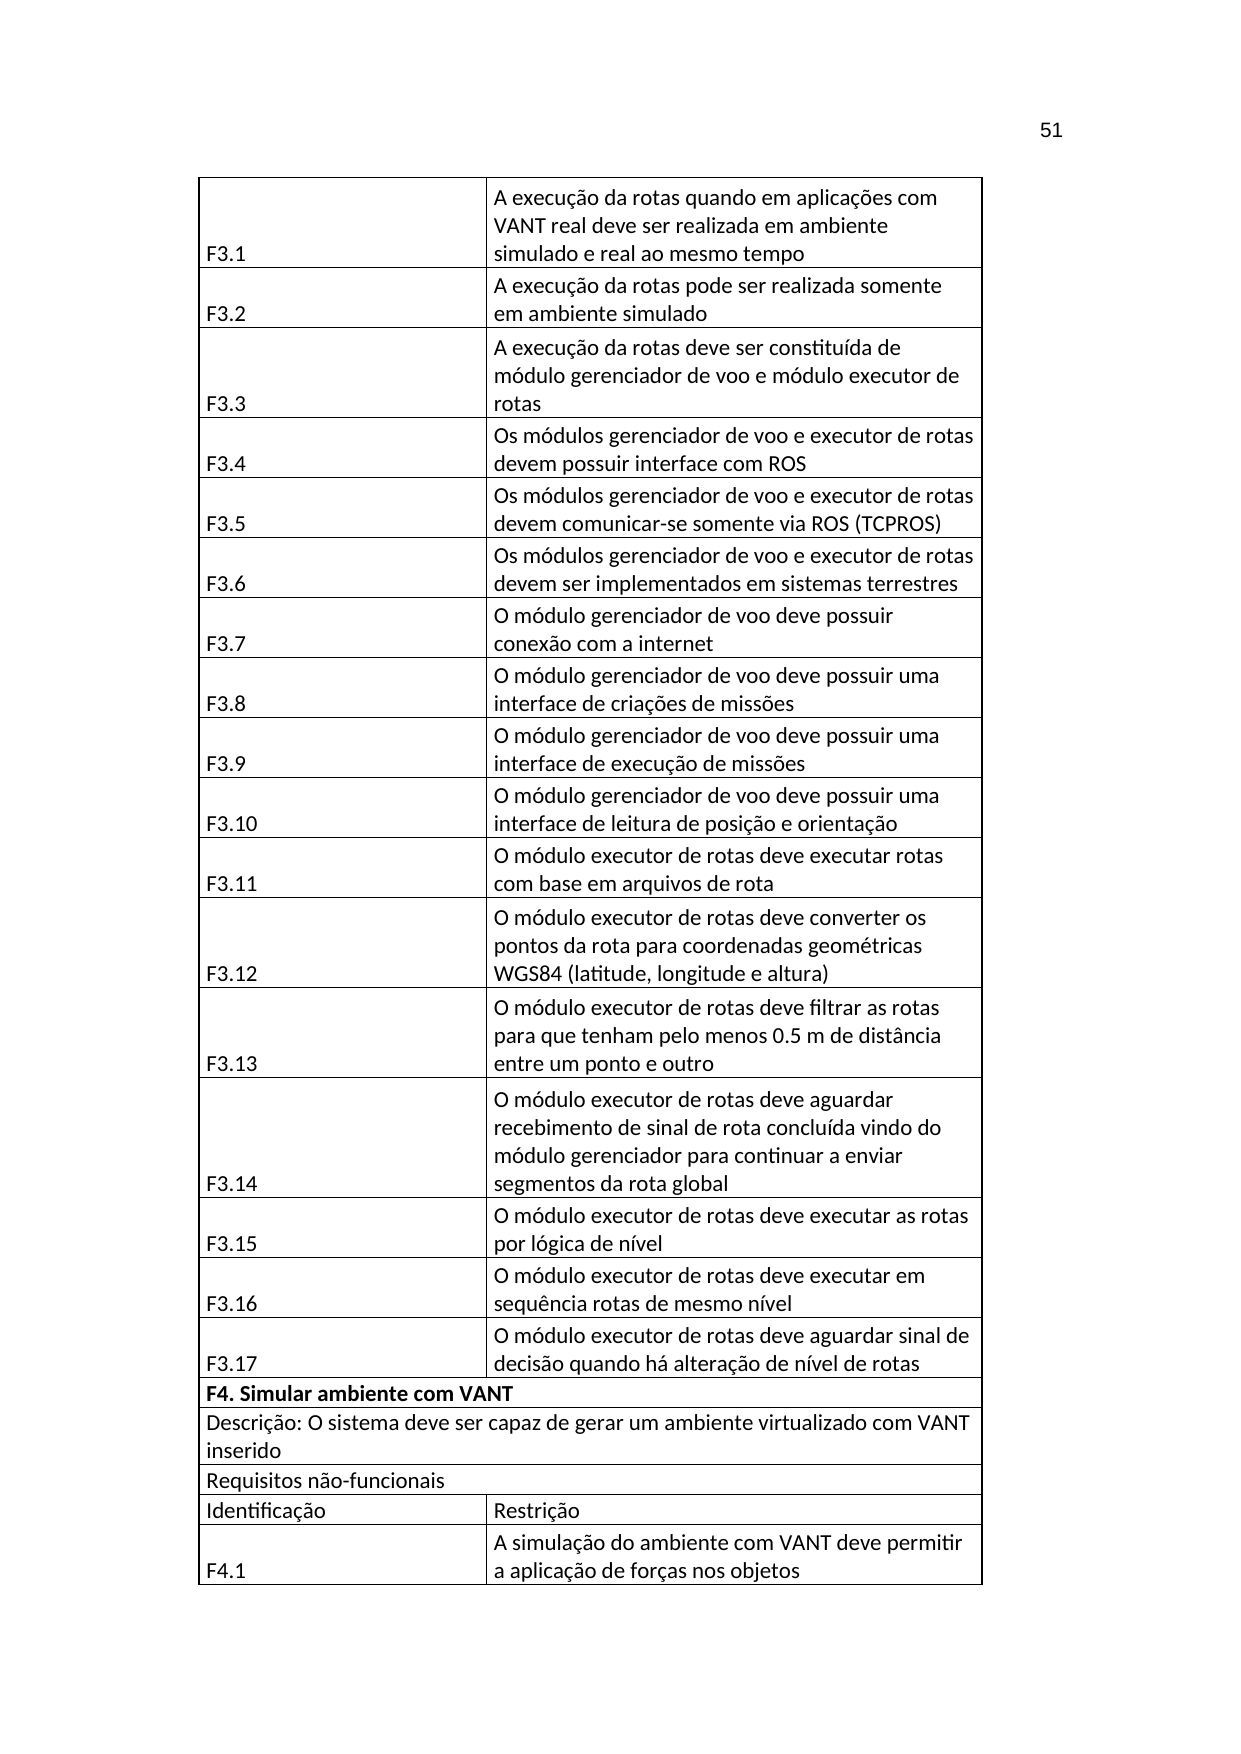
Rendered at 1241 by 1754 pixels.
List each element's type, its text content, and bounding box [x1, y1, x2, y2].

table_cell O módulo executor de rotas deve aguardar recebimento de sinal de rota concluída vindo do módulo gerenciador para continuar a enviar segmentos da rota global [487, 1078, 981, 1197]
table_cell F3.2 [200, 268, 486, 327]
table_cell A execução da rotas quando em aplicações com VANT real deve ser realizada em ambiente simulado e real ao mesmo tempo [487, 178, 981, 267]
table_cell O módulo gerenciador de voo deve possuir conexão com a internet [487, 598, 981, 657]
table_cell F3.4 [200, 418, 486, 477]
table_cell F3.6 [200, 538, 486, 597]
table_cell Os módulos gerenciador de voo e executor de rotas devem ser implementados em sistemas terrestres [487, 538, 981, 597]
table_cell F3.14 [200, 1078, 486, 1197]
table_cell F3.13 [200, 988, 486, 1077]
table_cell Restrição [487, 1495, 981, 1524]
table_cell F3.8 [200, 658, 486, 717]
table_cell O módulo executor de rotas deve aguardar sinal de decisão quando há alteração de nível de rotas [487, 1318, 981, 1377]
table_cell F4.1 [200, 1525, 486, 1584]
table_cell F3.7 [200, 598, 486, 657]
table_cell O módulo executor de rotas deve executar as rotas por lógica de nível [487, 1198, 981, 1257]
table_cell O módulo executor de rotas deve converter os pontos da rota para coordenadas geométricas WGS84 (latitude, longitude e altura) [487, 898, 981, 987]
table_cell A simulação do ambiente com VANT deve permitir a aplicação de forças nos objetos [487, 1525, 981, 1584]
table_cell F3.9 [200, 718, 486, 777]
table_cell F3.16 [200, 1258, 486, 1317]
table_cell F4. Simular ambiente com VANT [200, 1378, 981, 1407]
table_cell A execução da rotas deve ser constituída de módulo gerenciador de voo e módulo executor de rotas [487, 328, 981, 417]
table_cell Os módulos gerenciador de voo e executor de rotas devem comunicar-se somente via ROS (TCPROS) [487, 478, 981, 537]
table_cell Requisitos não-funcionais [200, 1465, 981, 1494]
table_cell F3.11 [200, 838, 486, 897]
table_cell F3.17 [200, 1318, 486, 1377]
table_cell O módulo executor de rotas deve executar em sequência rotas de mesmo nível [487, 1258, 981, 1317]
table_cell F3.5 [200, 478, 486, 537]
table_cell A execução da rotas pode ser realizada somente em ambiente simulado [487, 268, 981, 327]
table_cell F3.10 [200, 778, 486, 837]
table_cell F3.12 [200, 898, 486, 987]
table_cell F3.15 [200, 1198, 486, 1257]
table_cell O módulo executor de rotas deve executar rotas com base em arquivos de rota [487, 838, 981, 897]
table_cell O módulo executor de rotas deve filtrar as rotas para que tenham pelo menos 0.5 m de distância entre um ponto e outro [487, 988, 981, 1077]
table_cell O módulo gerenciador de voo deve possuir uma interface de leitura de posição e orientação [487, 778, 981, 837]
table_cell Identificação [200, 1495, 486, 1524]
table_cell F3.3 [200, 328, 486, 417]
table_cell O módulo gerenciador de voo deve possuir uma interface de criações de missões [487, 658, 981, 717]
table_cell F3.1 [200, 178, 486, 267]
table_cell O módulo gerenciador de voo deve possuir uma interface de execução de missões [487, 718, 981, 777]
table_cell Os módulos gerenciador de voo e executor de rotas devem possuir interface com ROS [487, 418, 981, 477]
table_cell Descrição: O sistema deve ser capaz de gerar um ambiente virtualizado com VANT inserido [200, 1408, 981, 1464]
